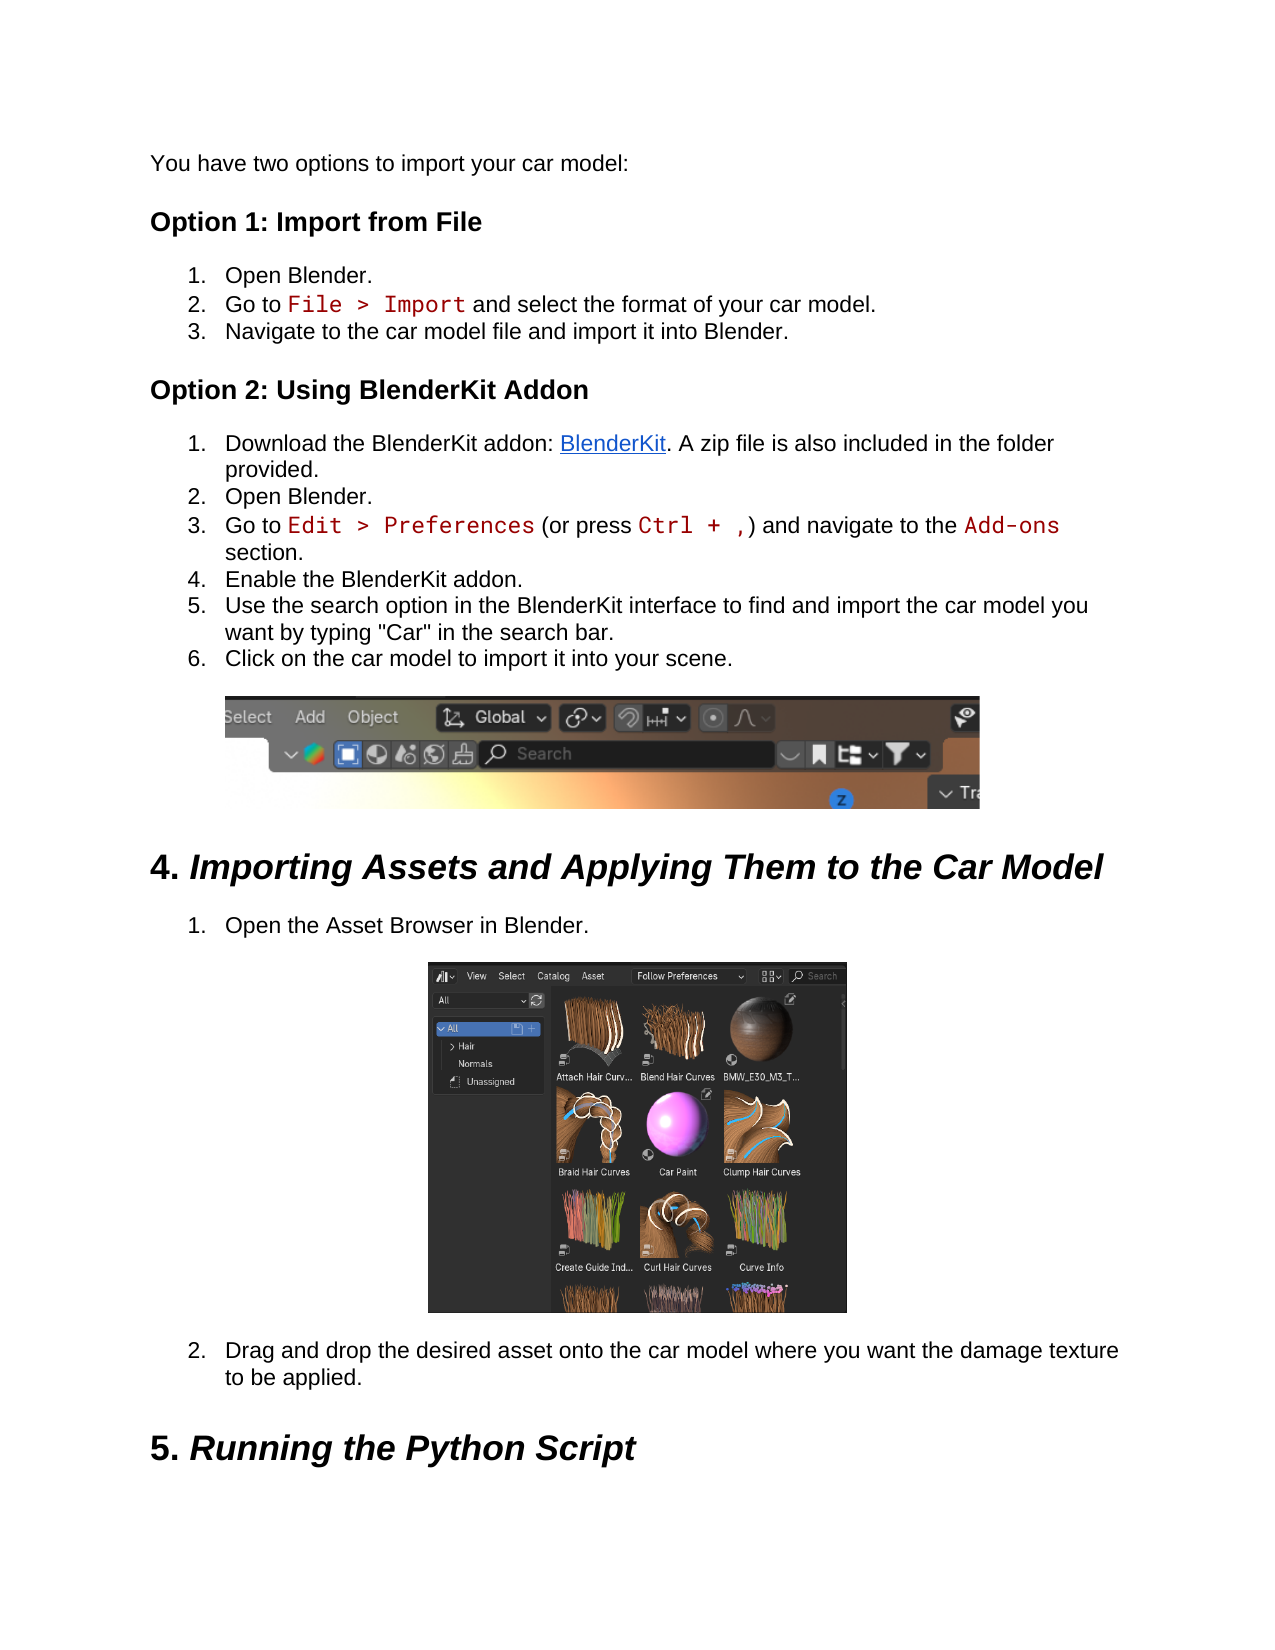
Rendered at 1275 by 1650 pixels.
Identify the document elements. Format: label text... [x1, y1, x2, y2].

list Open the Asset Browser in Blender. [187, 912, 1125, 938]
list Use the search option in the BlenderKit interface to find and import the car model you want by typing "Car" in the search bar. [187, 592, 1125, 645]
list Open Blender. [187, 483, 1125, 509]
subtitle Option 1: Import from File [150, 206, 1125, 237]
list Navigate to the car model file and import it into Blender. [187, 318, 1125, 345]
list Go to Edit > Preferences (or press Ctrl + ,) and navigate to the Add-ons section. [187, 509, 1125, 566]
subtitle 5. Running the Python Script [150, 1427, 1125, 1468]
list Enable the BlenderKit addon. [187, 566, 1125, 592]
list Drag and drop the desired asset onto the car model where you want the damage texture to be applied. [187, 1337, 1125, 1390]
list Go to File > Import and select the format of your car model. [187, 288, 1125, 318]
picture [225, 696, 980, 809]
list Click on the car model to import it into your scene. [187, 645, 1125, 671]
picture [428, 962, 847, 1313]
list Download the BlenderKit addon: BlenderKit. A zip file is also included in the folder provided. [187, 430, 1125, 483]
list Open Blender. [187, 262, 1125, 288]
subtitle 4. Importing Assets and Applying Them to the Car Model [150, 846, 1125, 887]
text You have two options to import your car model: [150, 150, 1125, 176]
subtitle Option 2: Using BlenderKit Addon [150, 374, 1125, 405]
